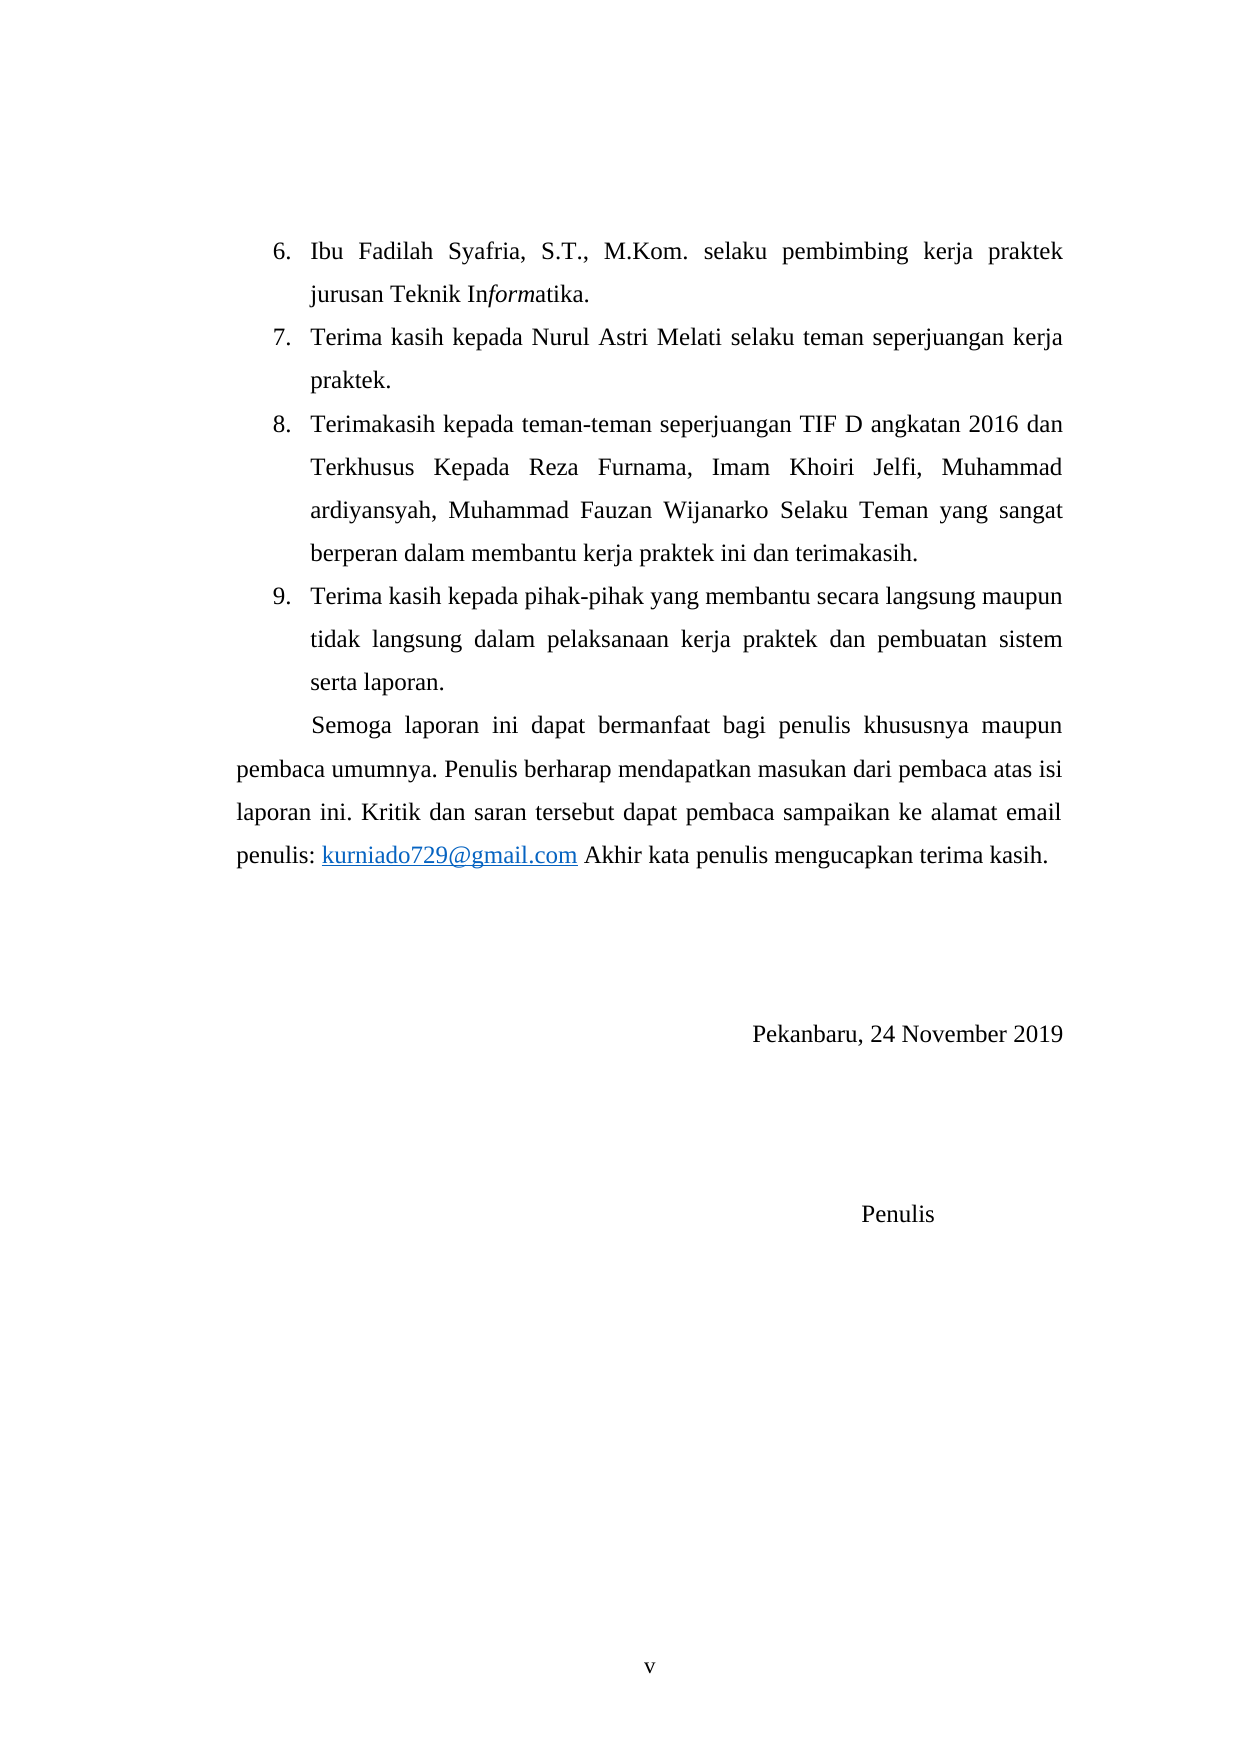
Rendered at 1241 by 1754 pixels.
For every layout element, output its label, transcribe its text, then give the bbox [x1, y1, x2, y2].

text Semoga laporan ini dapat bermanfaat bagi penulis khususnya maupun pembaca umumnya. Penulis berharap mendapatkan masukan dari pembaca atas isi laporan ini. Kritik dan saran tersebut dapat pembaca sampaikan ke alamat email penulis: kurniado729@gmail.com Akhir kata penulis mengucapkan terima kasih. [236, 711, 1063, 869]
list Terima kasih kepada pihak-pihak yang membantu secara langsung maupun tidak langsung dalam pelaksanaan kerja praktek dan pembuatan sistem serta laporan. [273, 581, 1063, 696]
text Pekanbaru, 24 November 2019 [236, 1019, 1063, 1048]
list Terima kasih kepada Nurul Astri Melati selaku teman seperjuangan kerja praktek. [273, 322, 1063, 394]
text Penulis [236, 1199, 1063, 1227]
list Ibu Fadilah Syafria, S.T., M.Kom. selaku pembimbing kerja praktek jurusan Teknik Informatika. [273, 236, 1063, 308]
list Terimakasih kepada teman-teman seperjuangan TIF D angkatan 2016 dan Terkhusus Kepada Reza Furnama, Imam Khoiri Jelfi, Muhammad ardiyansyah, Muhammad Fauzan Wijanarko Selaku Teman yang sangat berperan dalam membantu kerja praktek ini dan terimakasih. [273, 409, 1063, 567]
